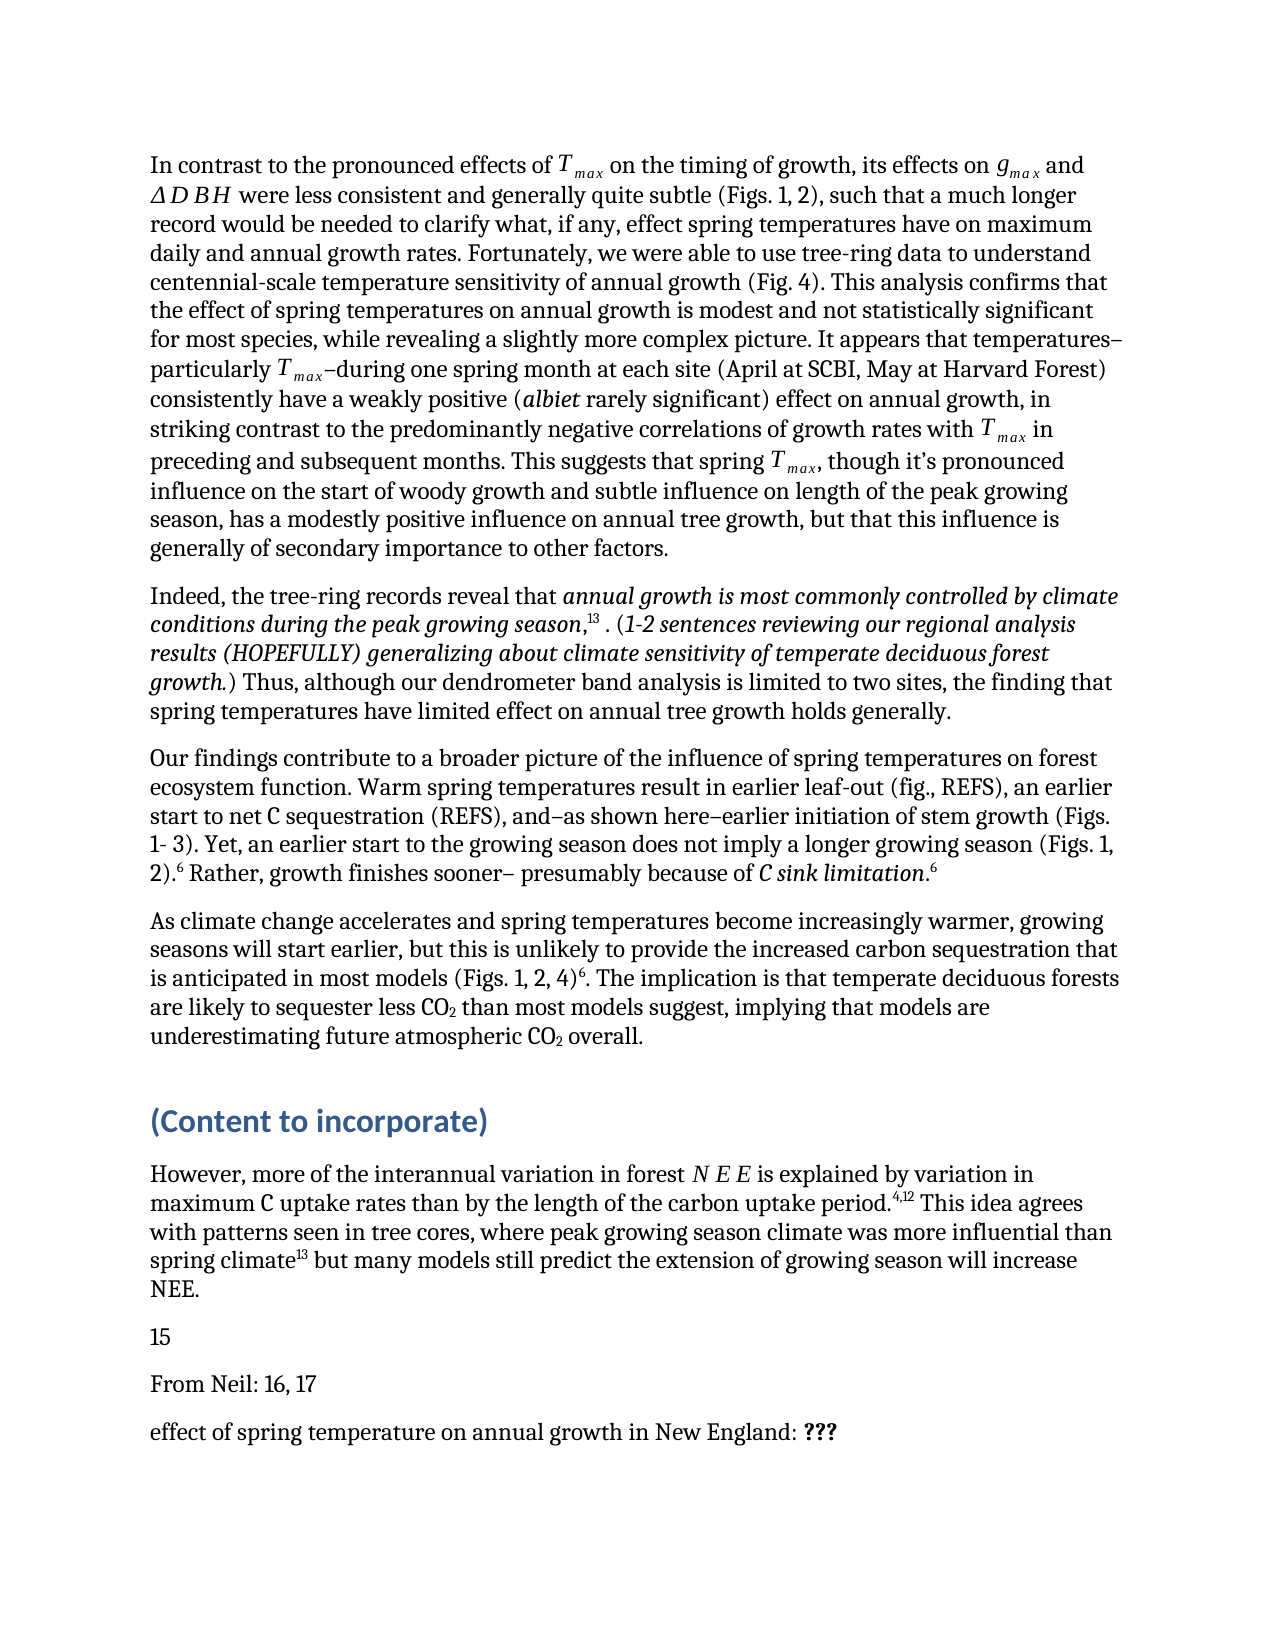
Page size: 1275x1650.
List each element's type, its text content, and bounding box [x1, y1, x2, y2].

subtitle (Content to incorporate) [150, 1100, 1125, 1141]
text Indeed, the tree-ring records reveal that annual growth is most commonly controlled by climate conditions during the peak growing season,13 . (1-2 sentences reviewing our regional analysis results (HOPEFULLY) generalizing about climate sensitivity of temperate deciduous forest growth.) Thus, although our dendrometer band analysis is limited to two sites, the finding that spring temperatures have limited effect on annual tree growth holds generally. [150, 582, 1125, 725]
text From Neil: 16, 17 [150, 1370, 1125, 1399]
text 15 [150, 1322, 1125, 1351]
text As climate change accelerates and spring temperatures become increasingly warmer, growing seasons will start earlier, but this is unlikely to provide the increased carbon sequestration that is anticipated in most models (Figs. 1, 2, 4)6. The implication is that temperate deciduous forests are likely to sequester less CO2 than most models suggest, implying that models are underestimating future atmospheric CO2 overall. [150, 907, 1125, 1050]
text Our findings contribute to a broader picture of the influence of spring temperatures on forest ecosystem function. Warm spring temperatures result in earlier leaf-out (fig., REFS), an earlier start to net C sequestration (REFS), and–as shown here–earlier initiation of stem growth (Figs. 1- 3). Yet, an earlier start to the growing season does not imply a longer growing season (Figs. 1, 2).6 Rather, growth finishes sooner– presumably because of C sink limitation.6 [150, 744, 1125, 888]
text In contrast to the pronounced effects of on the timing of growth, its effects on and were less consistent and generally quite subtle (Figs. 1, 2), such that a much longer record would be needed to clarify what, if any, effect spring temperatures have on maximum daily and annual growth rates. Fortunately, we were able to use tree-ring data to understand centennial-scale temperature sensitivity of annual growth (Fig. 4). This analysis confirms that the effect of spring temperatures on annual growth is modest and not statistically significant for most species, while revealing a slightly more complex picture. It appears that temperatures–particularly –during one spring month at each site (April at SCBI, May at Harvard Forest) consistently have a weakly positive (albiet rarely significant) effect on annual growth, in striking contrast to the predominantly negative correlations of growth rates with in preceding and subsequent months. This suggests that spring , though it’s pronounced influence on the start of woody growth and subtle influence on length of the peak growing season, has a modestly positive influence on annual tree growth, but that this influence is generally of secondary importance to other factors. [150, 150, 1125, 563]
text effect of spring temperature on annual growth in New England: ??? [150, 1417, 1125, 1446]
text However, more of the interannual variation in forest is explained by variation in maximum C uptake rates than by the length of the carbon uptake period.4,12 This idea agrees with patterns seen in tree cores, where peak growing season climate was more influential than spring climate13 but many models still predict the extension of growing season will increase NEE. [150, 1160, 1125, 1304]
